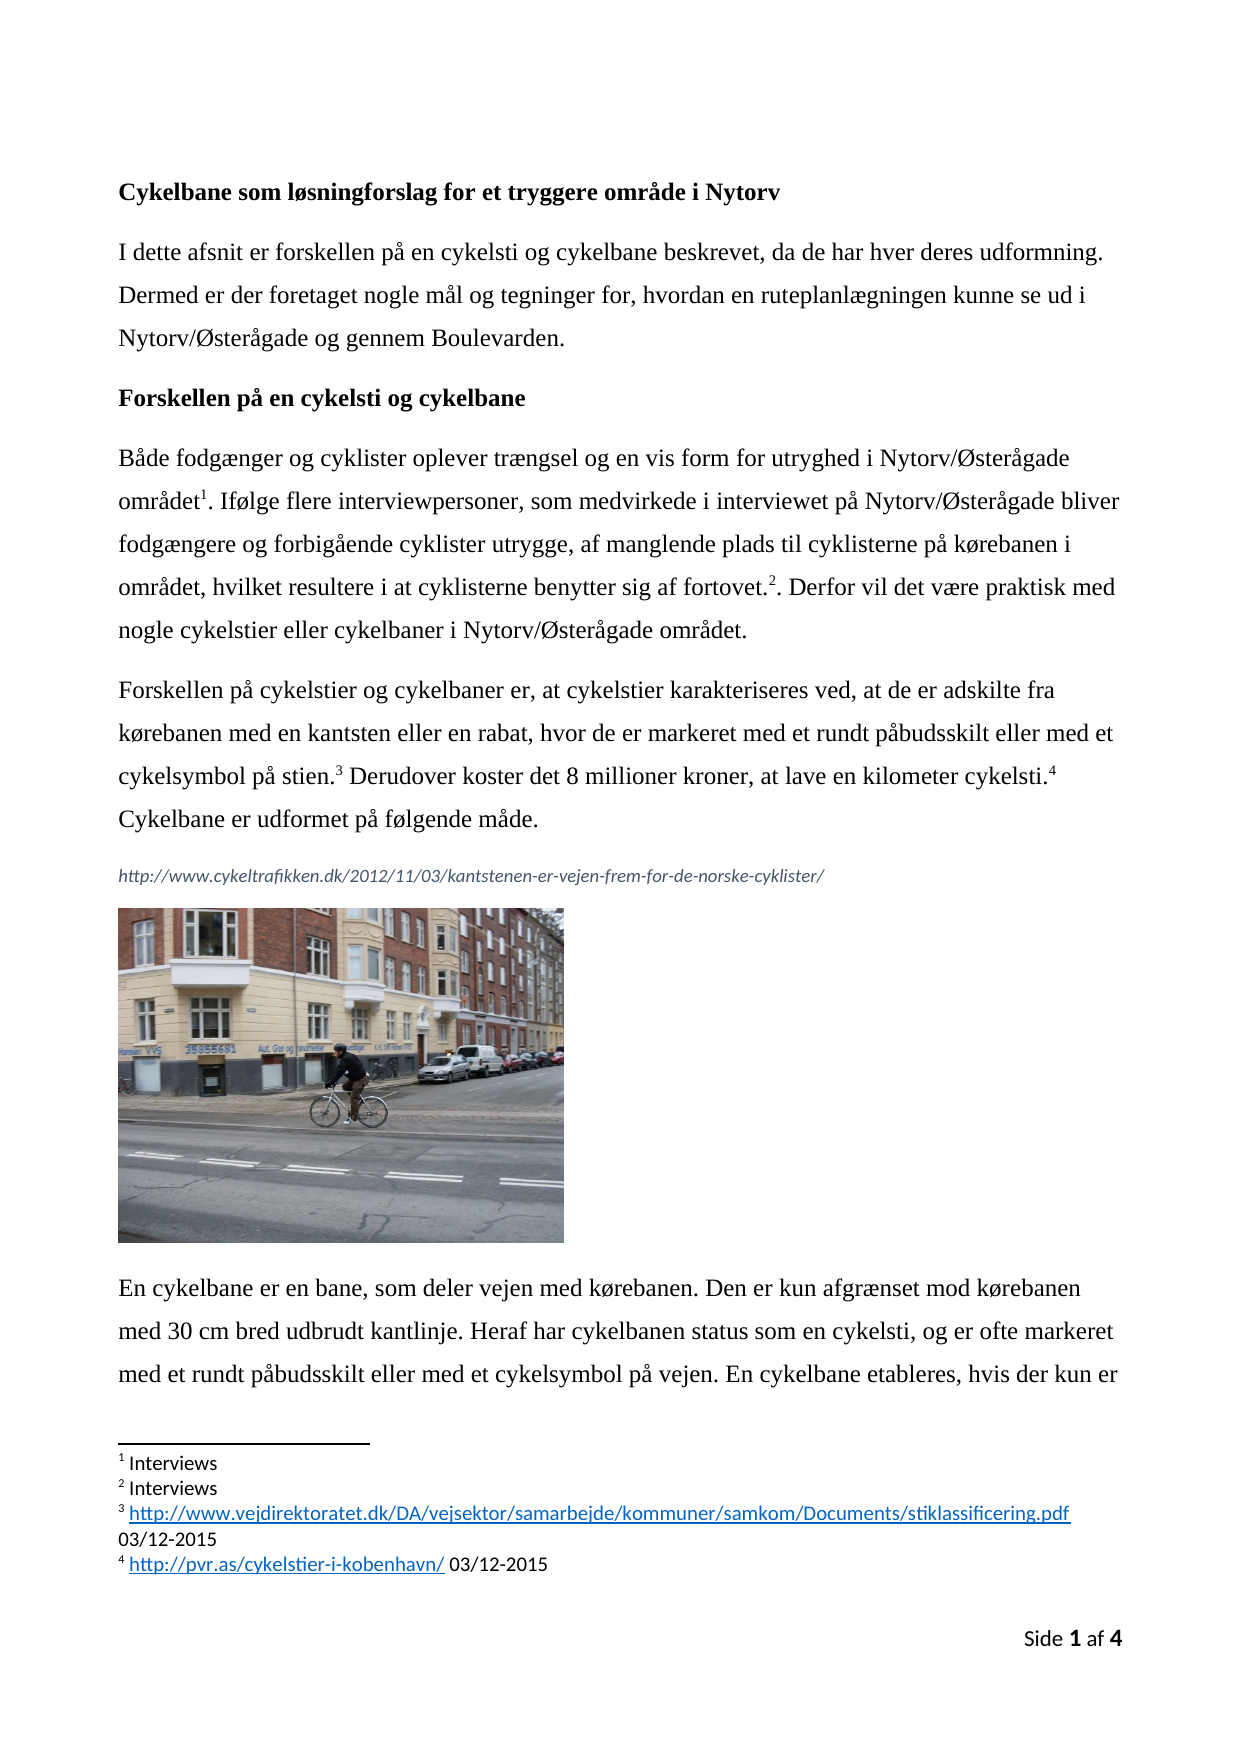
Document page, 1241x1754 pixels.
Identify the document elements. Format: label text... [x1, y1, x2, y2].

text Cykelbane som løsningforslag for et tryggere område i Nytorv [118, 177, 1122, 206]
text Forskellen på en cykelsti og cykelbane [118, 383, 1122, 412]
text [118, 1273, 1122, 1388]
text I dette afsnit er forskellen på en cykelsti og cykelbane beskrevet, da de har hver deres udformning. Dermed er der foretaget nogle mål og tegninger for, hvordan en ruteplanlægningen kunne se ud i Nytorv/Østerågade og gennem Boulevarden. [118, 237, 1122, 352]
text http://www.cykeltrafikken.dk/2012/11/03/kantstenen-er-vejen-frem-for-de-norske-cyklister/ [118, 864, 1122, 887]
text Forskellen på cykelstier og cykelbaner er, at cykelstier karakteriseres ved, at de er adskilte fra kørebanen med en kantsten eller en rabat, hvor de er markeret med et rundt påbudsskilt eller med et cykelsymbol på stien. Derudover koster det 8 millioner kroner, at lave en kilometer cykelsti. Cykelbane er udformet på følgende måde. [118, 675, 1122, 833]
text Både fodgænger og cyklister oplever trængsel og en vis form for utryghed i Nytorv/Østerågade området. Ifølge flere interviewpersoner, som medvirkede i interviewet på Nytorv/Østerågade bliver fodgængere og forbigående cyklister utrygge, af manglende plads til cyklisterne på kørebanen i området, hvilket resultere i at cyklisterne benytter sig af fortovet.. Derfor vil det være praktisk med nogle cykelstier eller cykelbaner i Nytorv/Østerågade området. [118, 443, 1122, 644]
picture [118, 908, 564, 1243]
